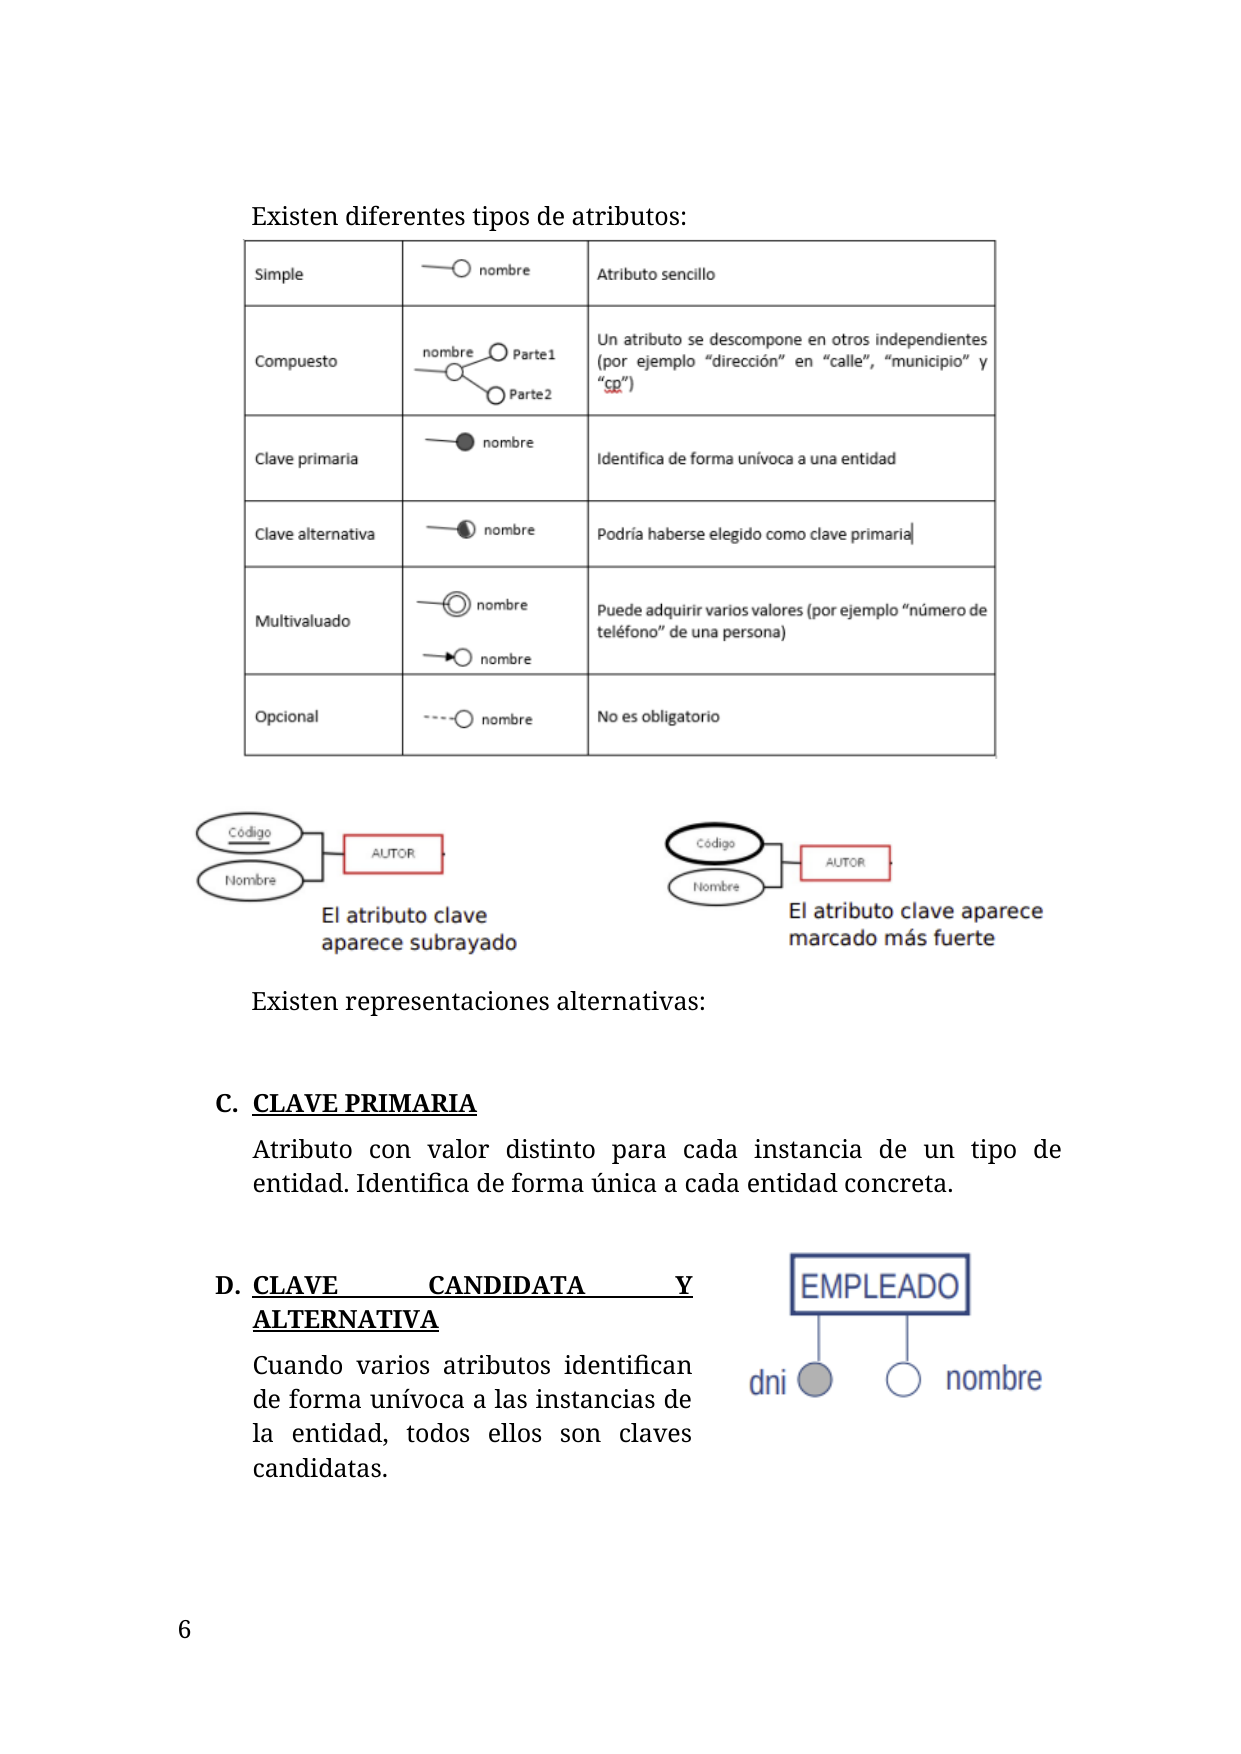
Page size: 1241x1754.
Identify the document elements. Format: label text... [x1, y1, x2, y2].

picture [242, 239, 998, 759]
subtitle CLAVE PRIMARIA [215, 1085, 1063, 1119]
picture [711, 1230, 1063, 1423]
text Existen diferentes tipos de atributos: [177, 198, 1063, 232]
text Atributo con valor distinto para cada instancia de un tipo de entidad. Identifica de forma única a cada entidad concreta. [252, 1132, 1063, 1200]
picture [177, 796, 1063, 968]
text Cuando varios atributos identifican de forma unívoca a las instancias de la entidad, todos ellos son claves candidatas. [252, 1348, 1063, 1484]
text Existen representaciones alternativas: [177, 968, 1063, 1018]
subtitle CLAVE CANDIDATA Y ALTERNATIVA [215, 1267, 711, 1336]
